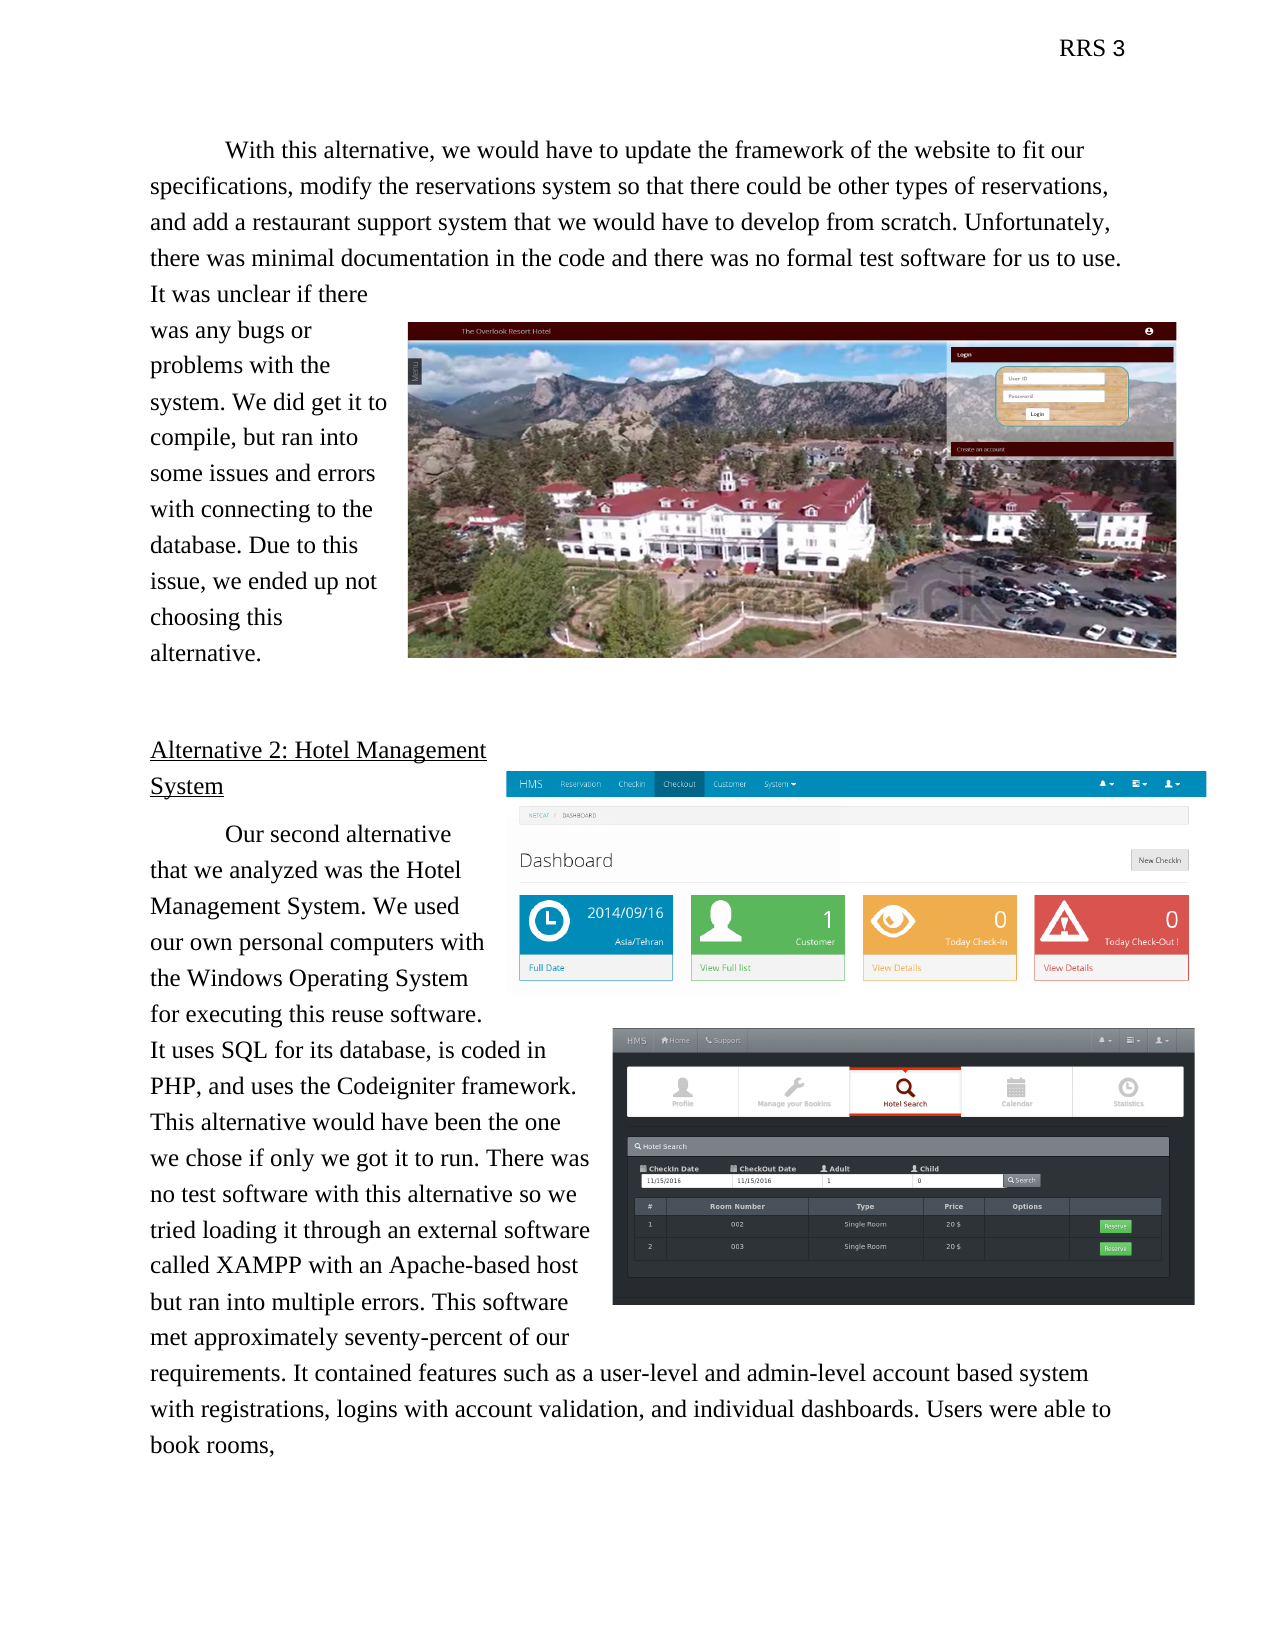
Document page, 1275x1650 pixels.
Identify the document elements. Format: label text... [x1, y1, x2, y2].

picture [506, 798, 1207, 995]
text Our second alternative that we analyzed was the Hotel Management System. We used our own personal computers with the Windows Operating System for executing this reuse software. It uses SQL for its database, is coded in PHP, and uses the Codeigniter framework. This alternative would have been the one we chose if only we got it to run. There was no test software with this alternative so we tried loading it through an external software called XAMPP with an Apache-based host but ran into multiple errors. This software met approximately seventy-percent of our requirements. It contained features such as a user-level and admin-level account based system with registrations, logins with account validation, and individual dashboards. Users were able to book rooms, [150, 819, 1125, 1459]
picture [612, 1028, 1195, 1305]
text Alternative 2: Hotel Management System [150, 735, 1125, 800]
picture [407, 322, 1177, 658]
